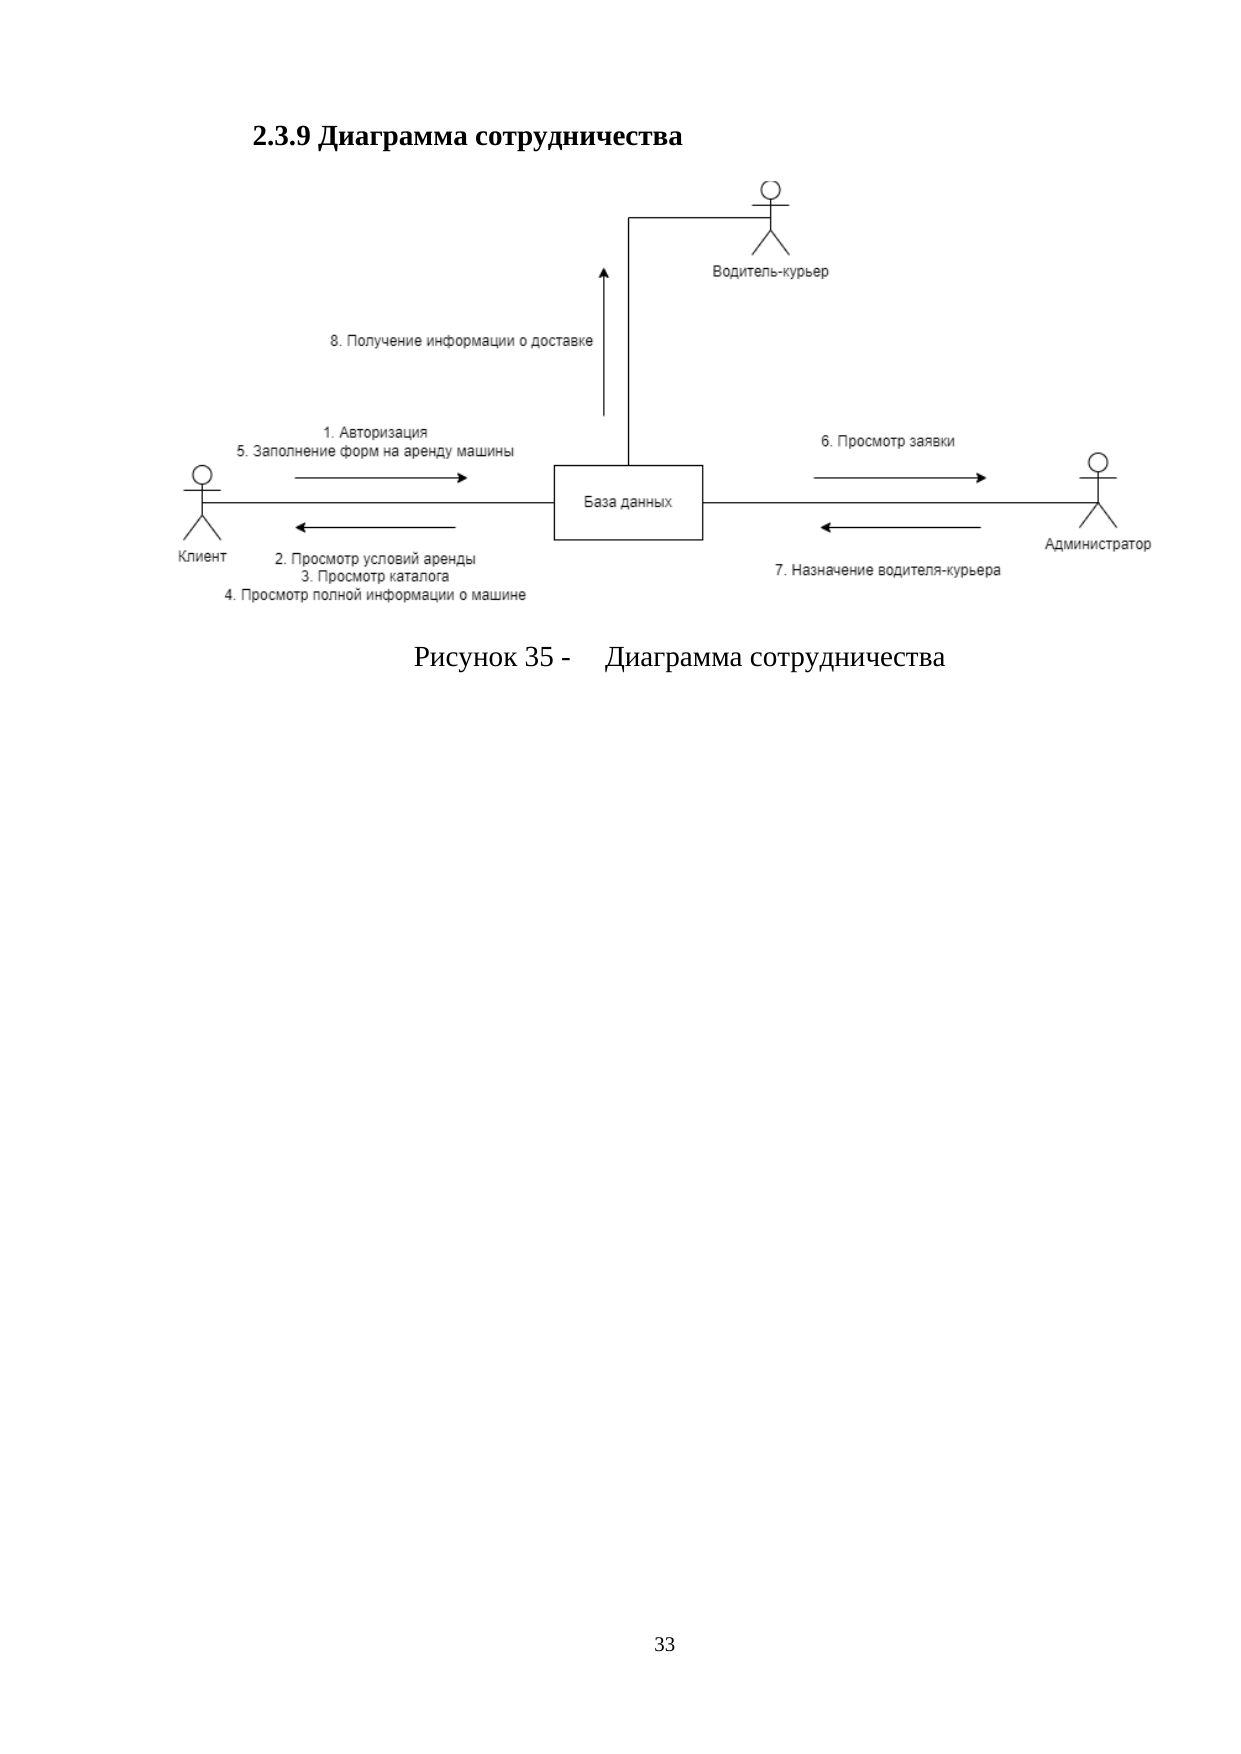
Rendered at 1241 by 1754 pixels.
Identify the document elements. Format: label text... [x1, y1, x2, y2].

picture [177, 181, 1152, 615]
list Диаграмма сотрудничества [252, 118, 1152, 152]
text Диаграмма сотрудничества [289, 639, 1152, 673]
